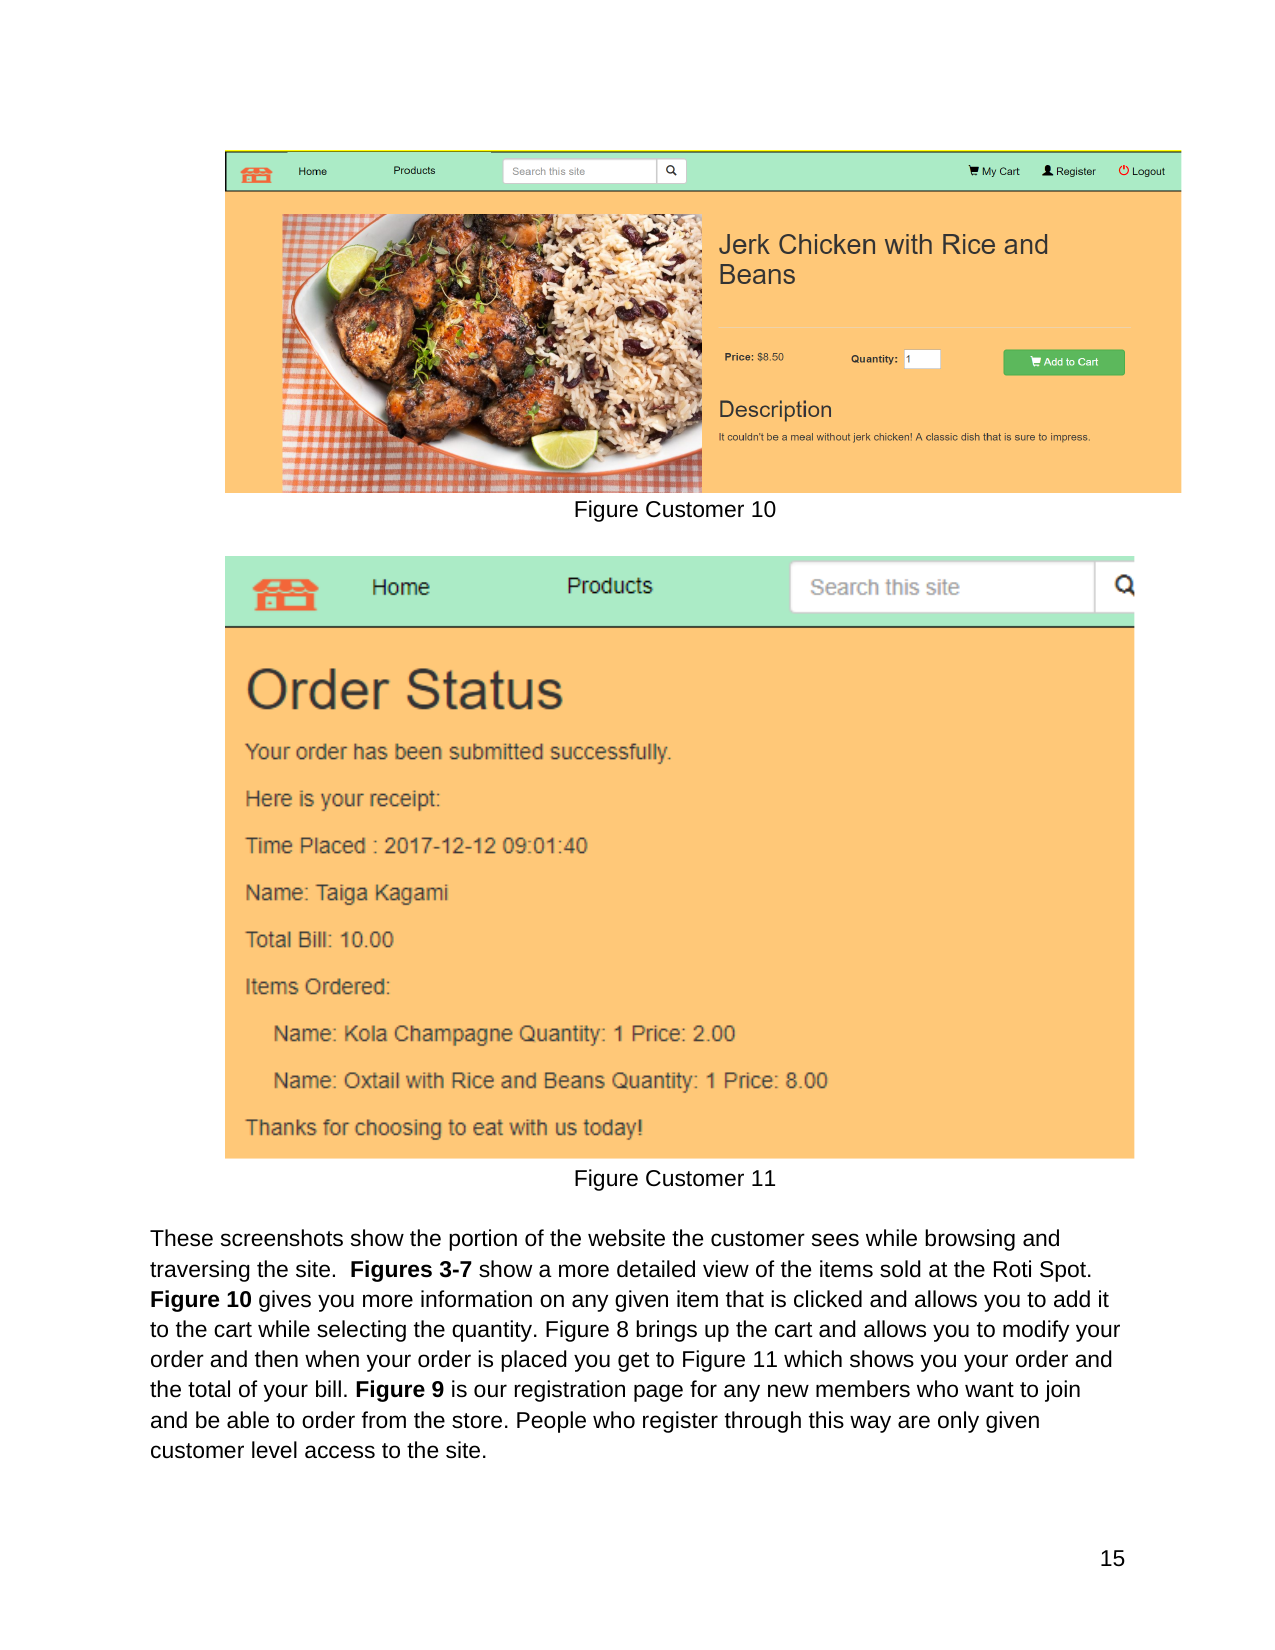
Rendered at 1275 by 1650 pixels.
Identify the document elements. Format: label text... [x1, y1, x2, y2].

picture [225, 150, 1182, 493]
picture [225, 556, 1135, 1162]
text Figure Customer 10 [150, 496, 1125, 522]
text These screenshots show the portion of the website the customer sees while browsing and traversing the site. Figures 3-7 show a more detailed view of the items sold at the Roti Spot. Figure 10 gives you more information on any given item that is clicked and allows you to add it to the cart while selecting the quantity. Figure 8 brings up the cart and allows you to modify your order and then when your order is placed you get to Figure 11 which shows you your order and the total of your bill. Figure 9 is our registration page for any new members who want to join and be able to order from the store. People who register through this way are only given customer level access to the site. [150, 1225, 1125, 1463]
text Figure Customer 11 [150, 1165, 1125, 1191]
